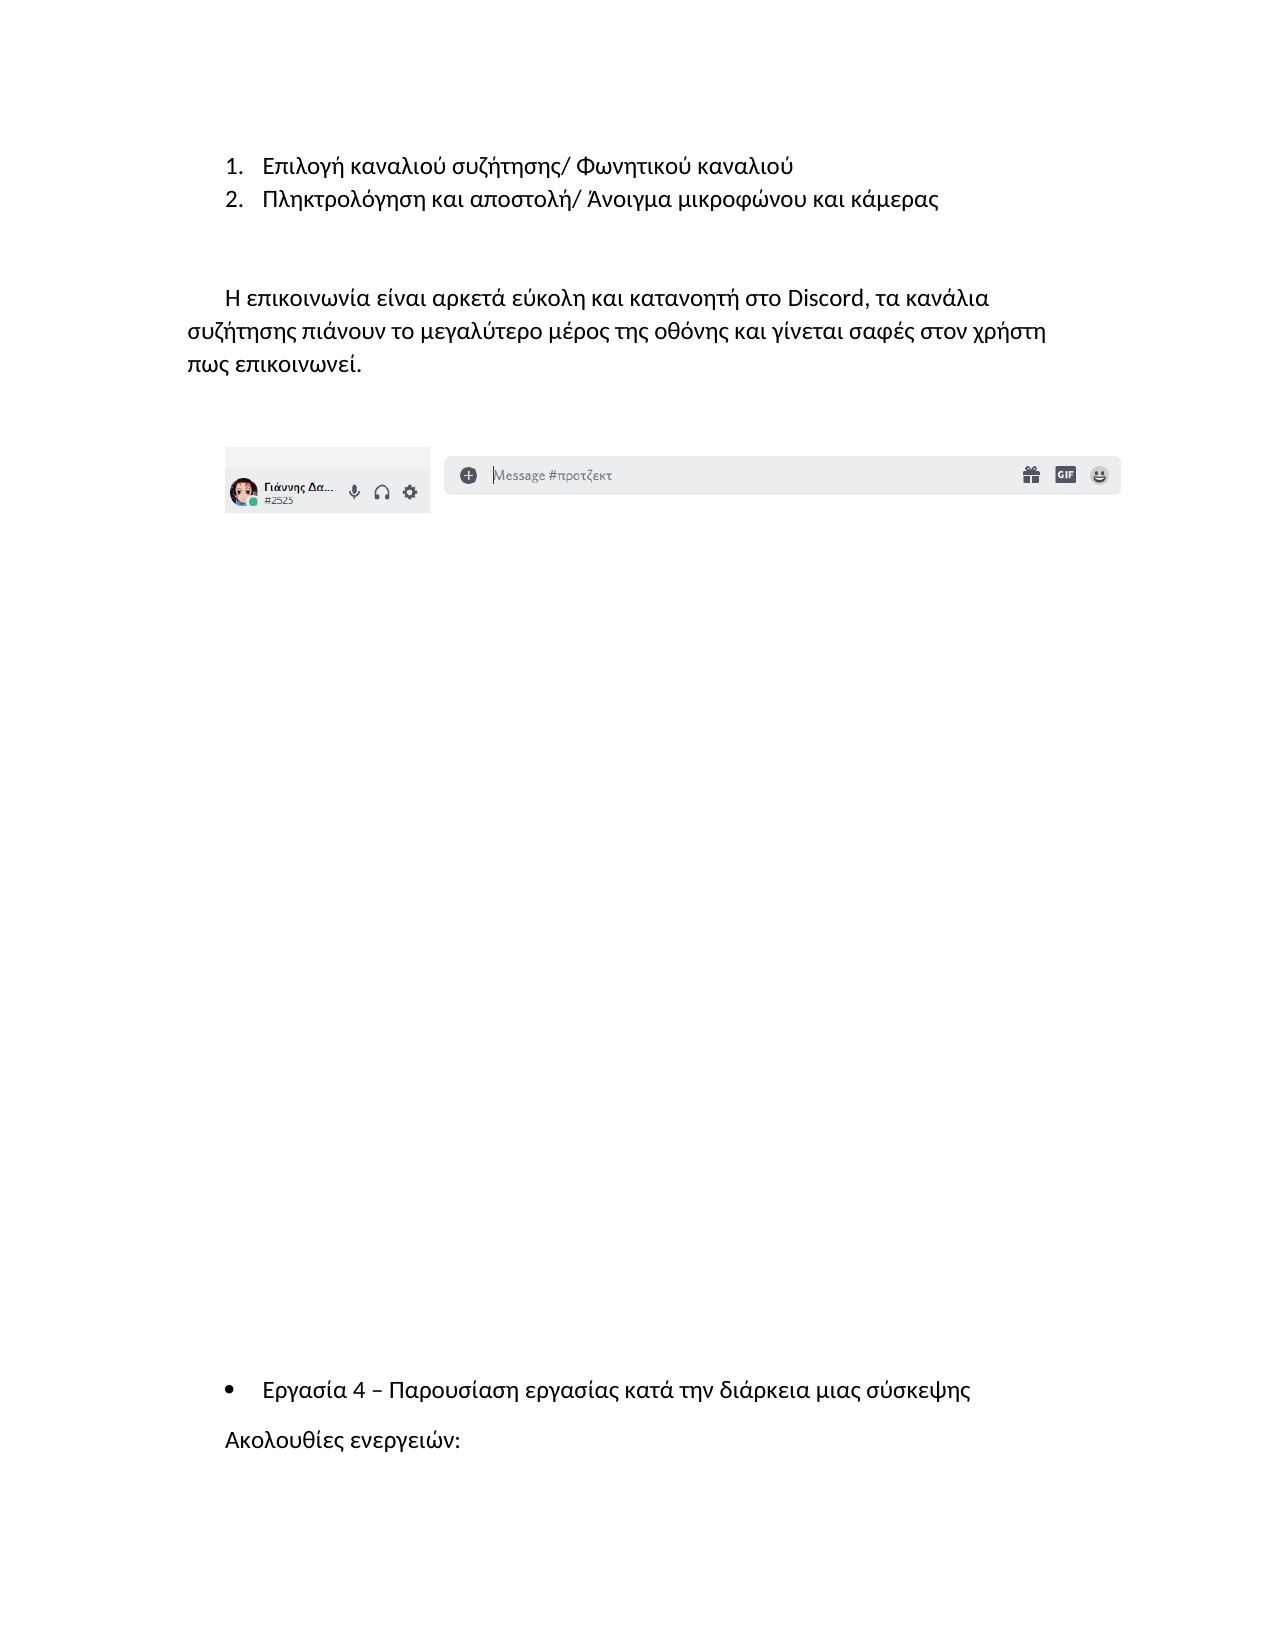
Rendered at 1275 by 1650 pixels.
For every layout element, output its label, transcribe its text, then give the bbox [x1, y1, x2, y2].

text Η επικοινωνία είναι αρκετά εύκολη και κατανοητή στο Discord, τα κανάλια συζήτησης πιάνουν το μεγαλύτερο μέρος της οθόνης και γίνεται σαφές στον χρήστη πως επικοινωνεί. [187, 282, 1087, 378]
list Επιλογή καναλιού συζήτησης/ Φωνητικού καναλιού [225, 150, 1087, 181]
list Εργασία 4 – Παρουσίαση εργασίας κατά την διάρκεια μιας σύσκεψης [225, 1375, 1087, 1405]
text Ακολουθίες ενεργειών: [225, 1424, 1087, 1455]
picture [225, 447, 1125, 513]
list Πληκτρολόγηση και αποστολή/ Άνοιγμα μικροφώνου και κάμερας [225, 183, 1087, 213]
